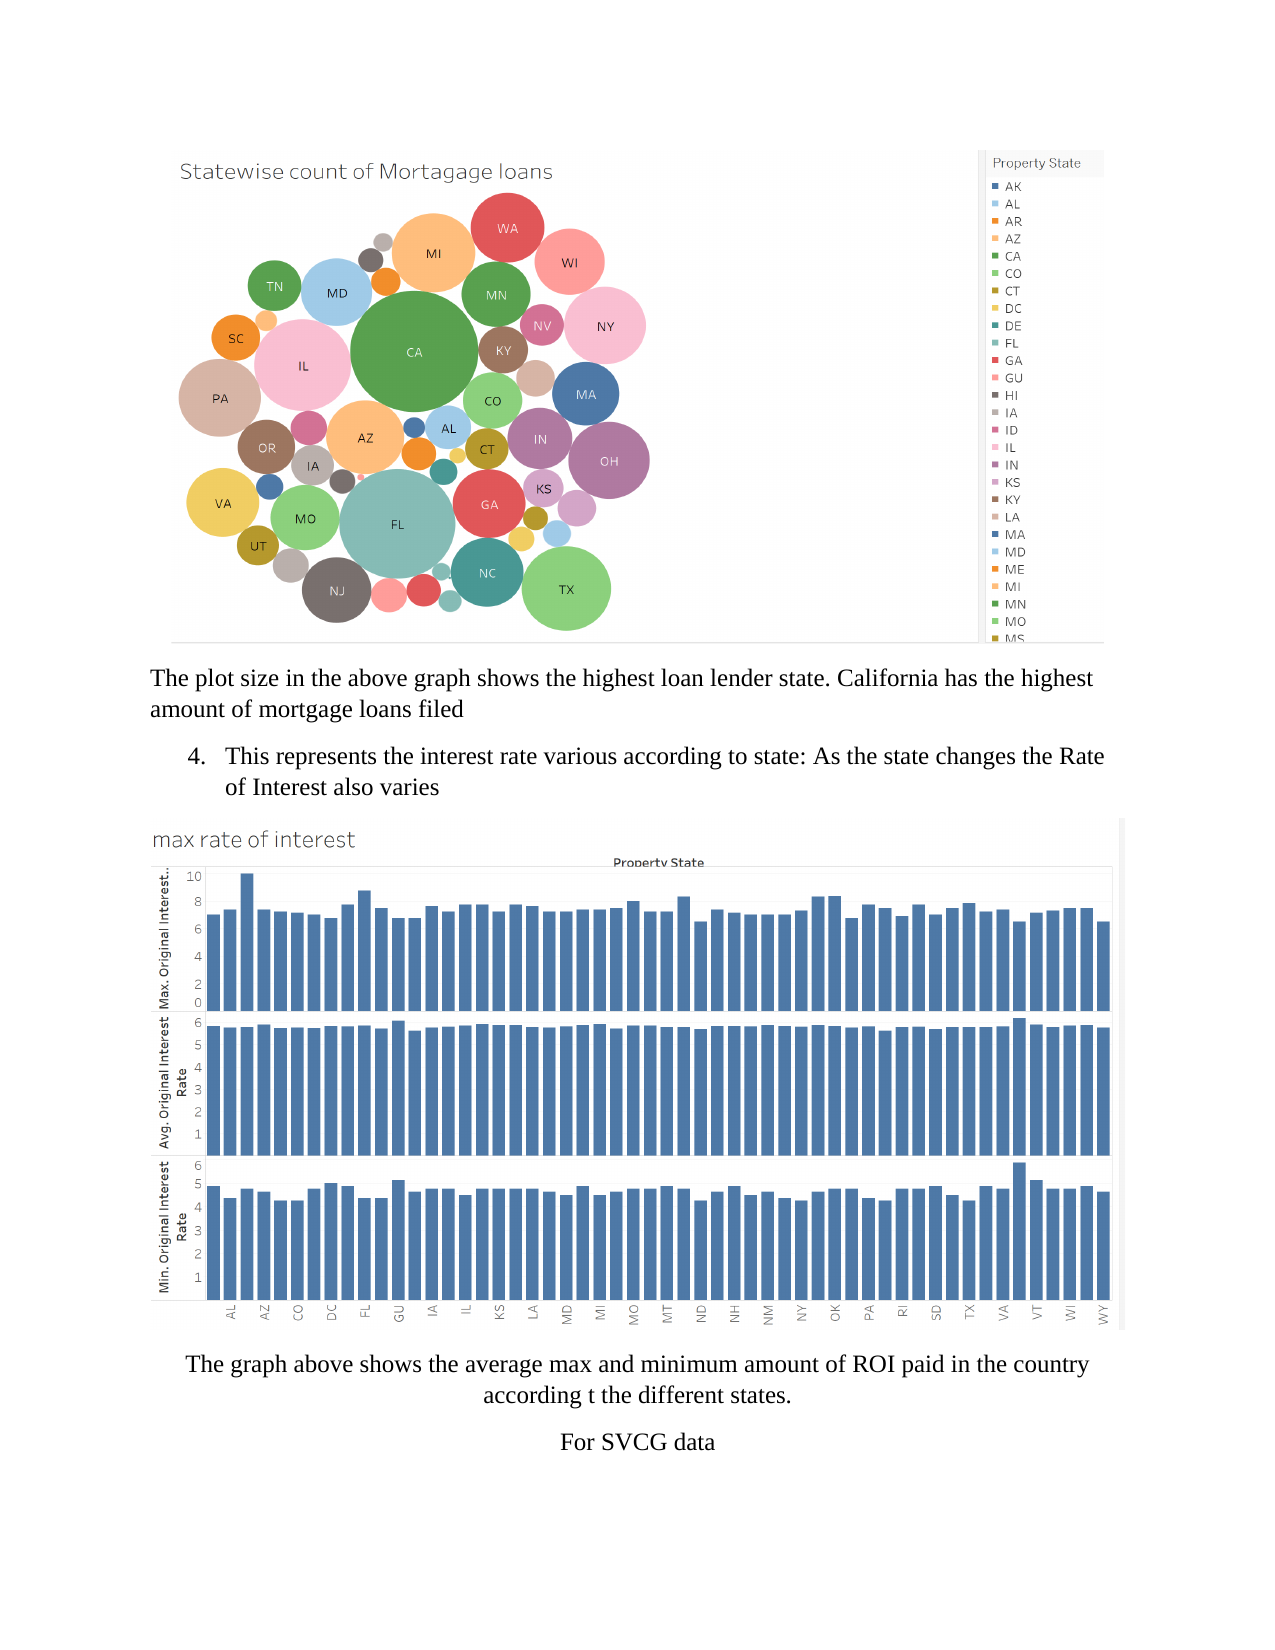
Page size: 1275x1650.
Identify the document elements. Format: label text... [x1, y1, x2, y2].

picture [171, 150, 1104, 644]
list This represents the interest rate various according to state: As the state changes the Rate of Interest also varies [187, 741, 1125, 801]
text The plot size in the above graph shows the highest loan lender state. California has the highest amount of mortgage loans filed [150, 663, 1125, 722]
picture [150, 818, 1125, 1330]
text For SVCG data [150, 1427, 1125, 1456]
text The graph above shows the average max and minimum amount of ROI paid in the country according t the different states. [150, 1349, 1125, 1408]
